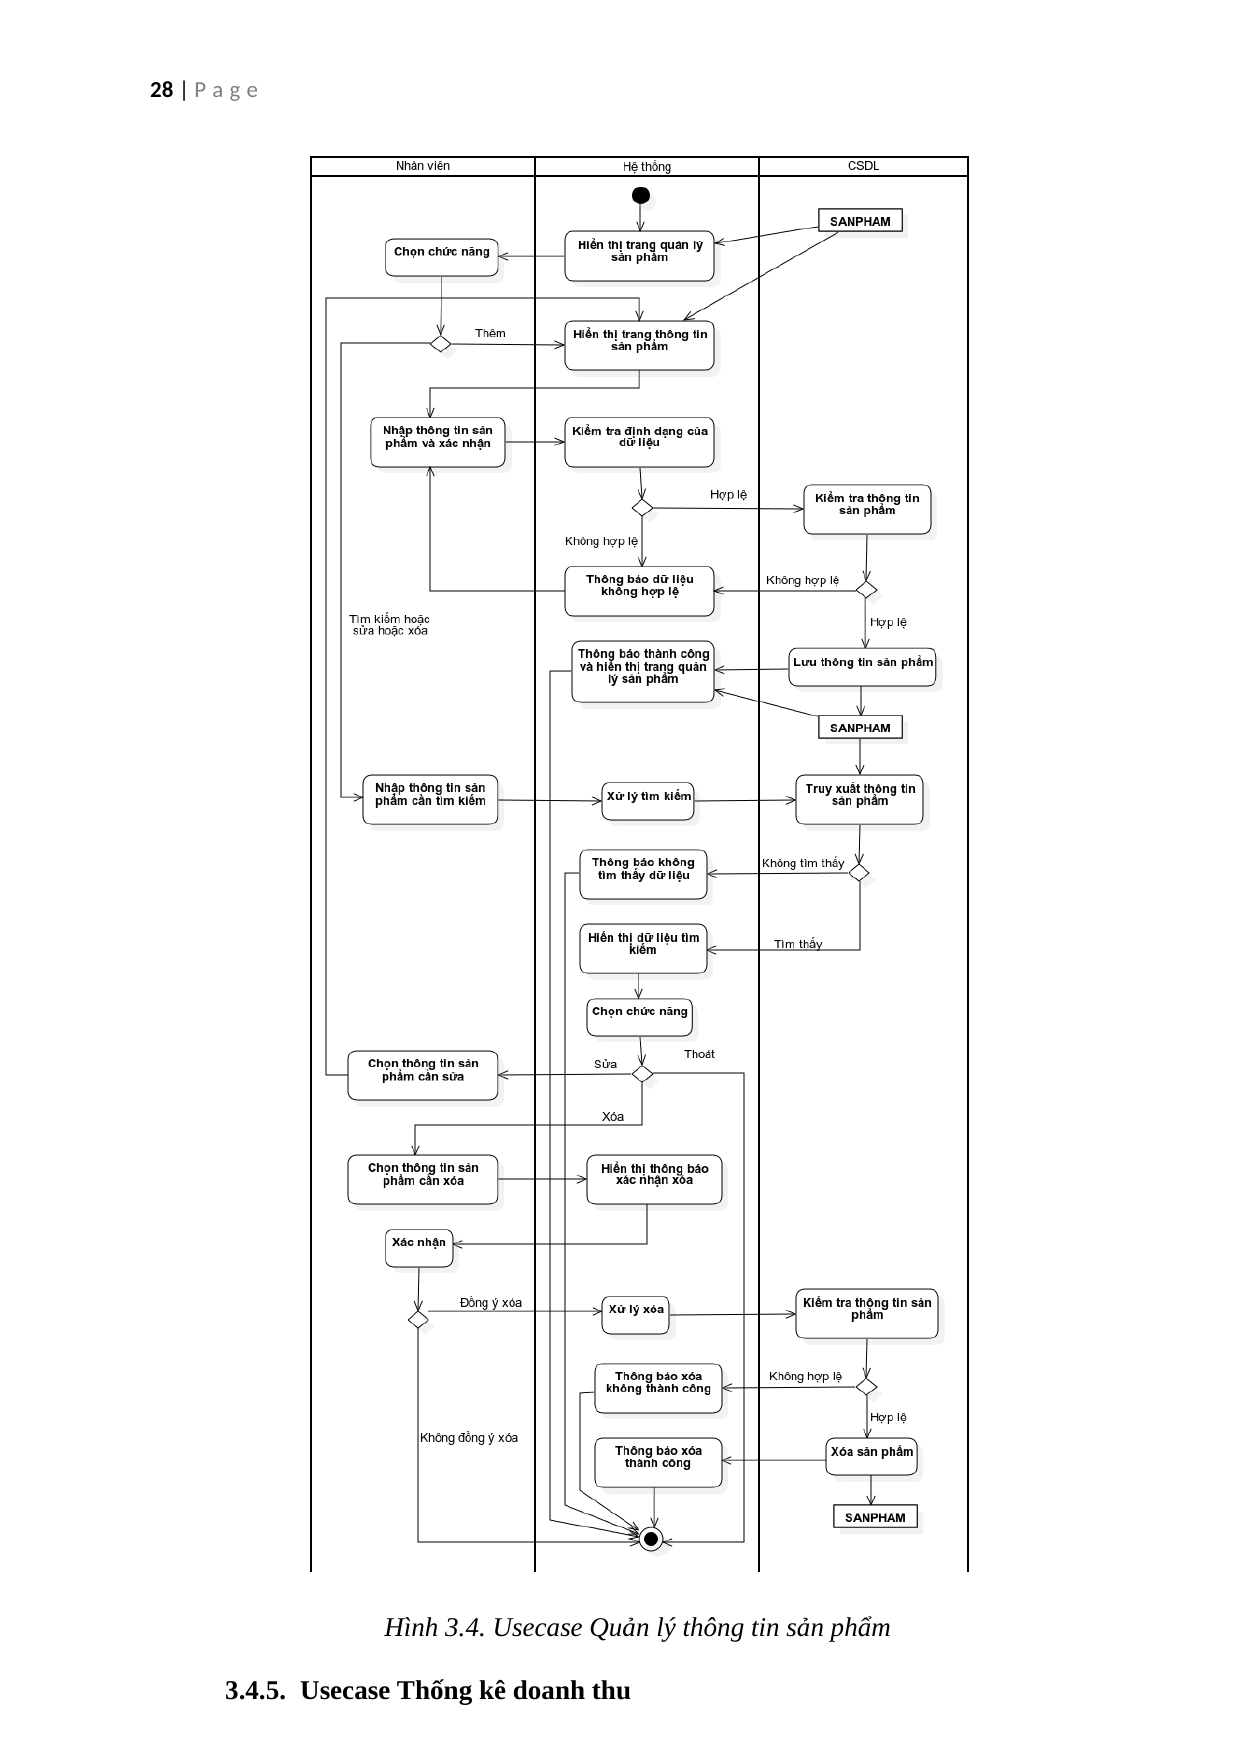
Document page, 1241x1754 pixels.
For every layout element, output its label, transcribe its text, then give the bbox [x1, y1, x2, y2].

list Usecase Thống kê doanh thu [225, 1674, 1090, 1706]
text Hình 3.4. Usecase Quản lý thông tin sản phẩm [187, 1611, 1090, 1642]
picture [301, 147, 977, 1581]
